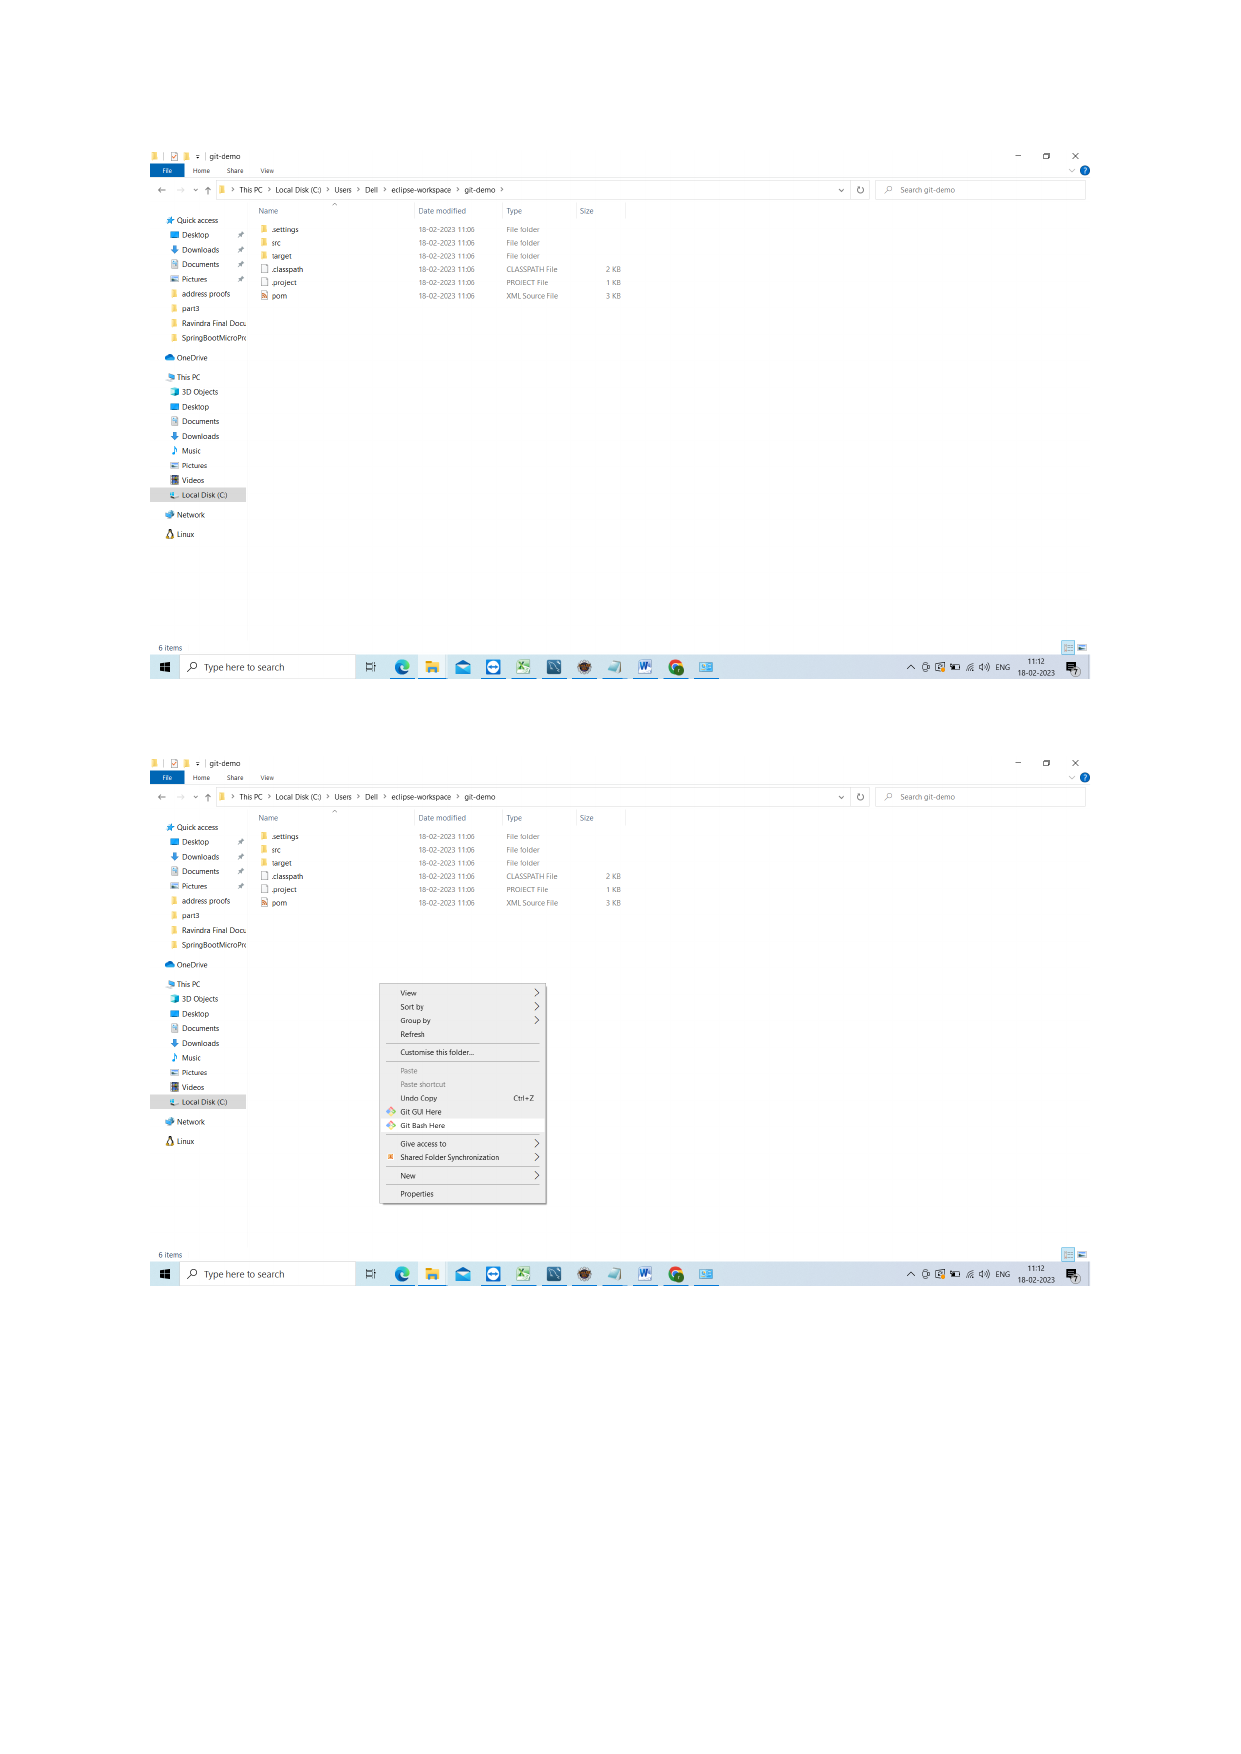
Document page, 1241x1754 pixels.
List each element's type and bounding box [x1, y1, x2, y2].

picture [150, 756, 1091, 1286]
picture [150, 150, 1091, 679]
